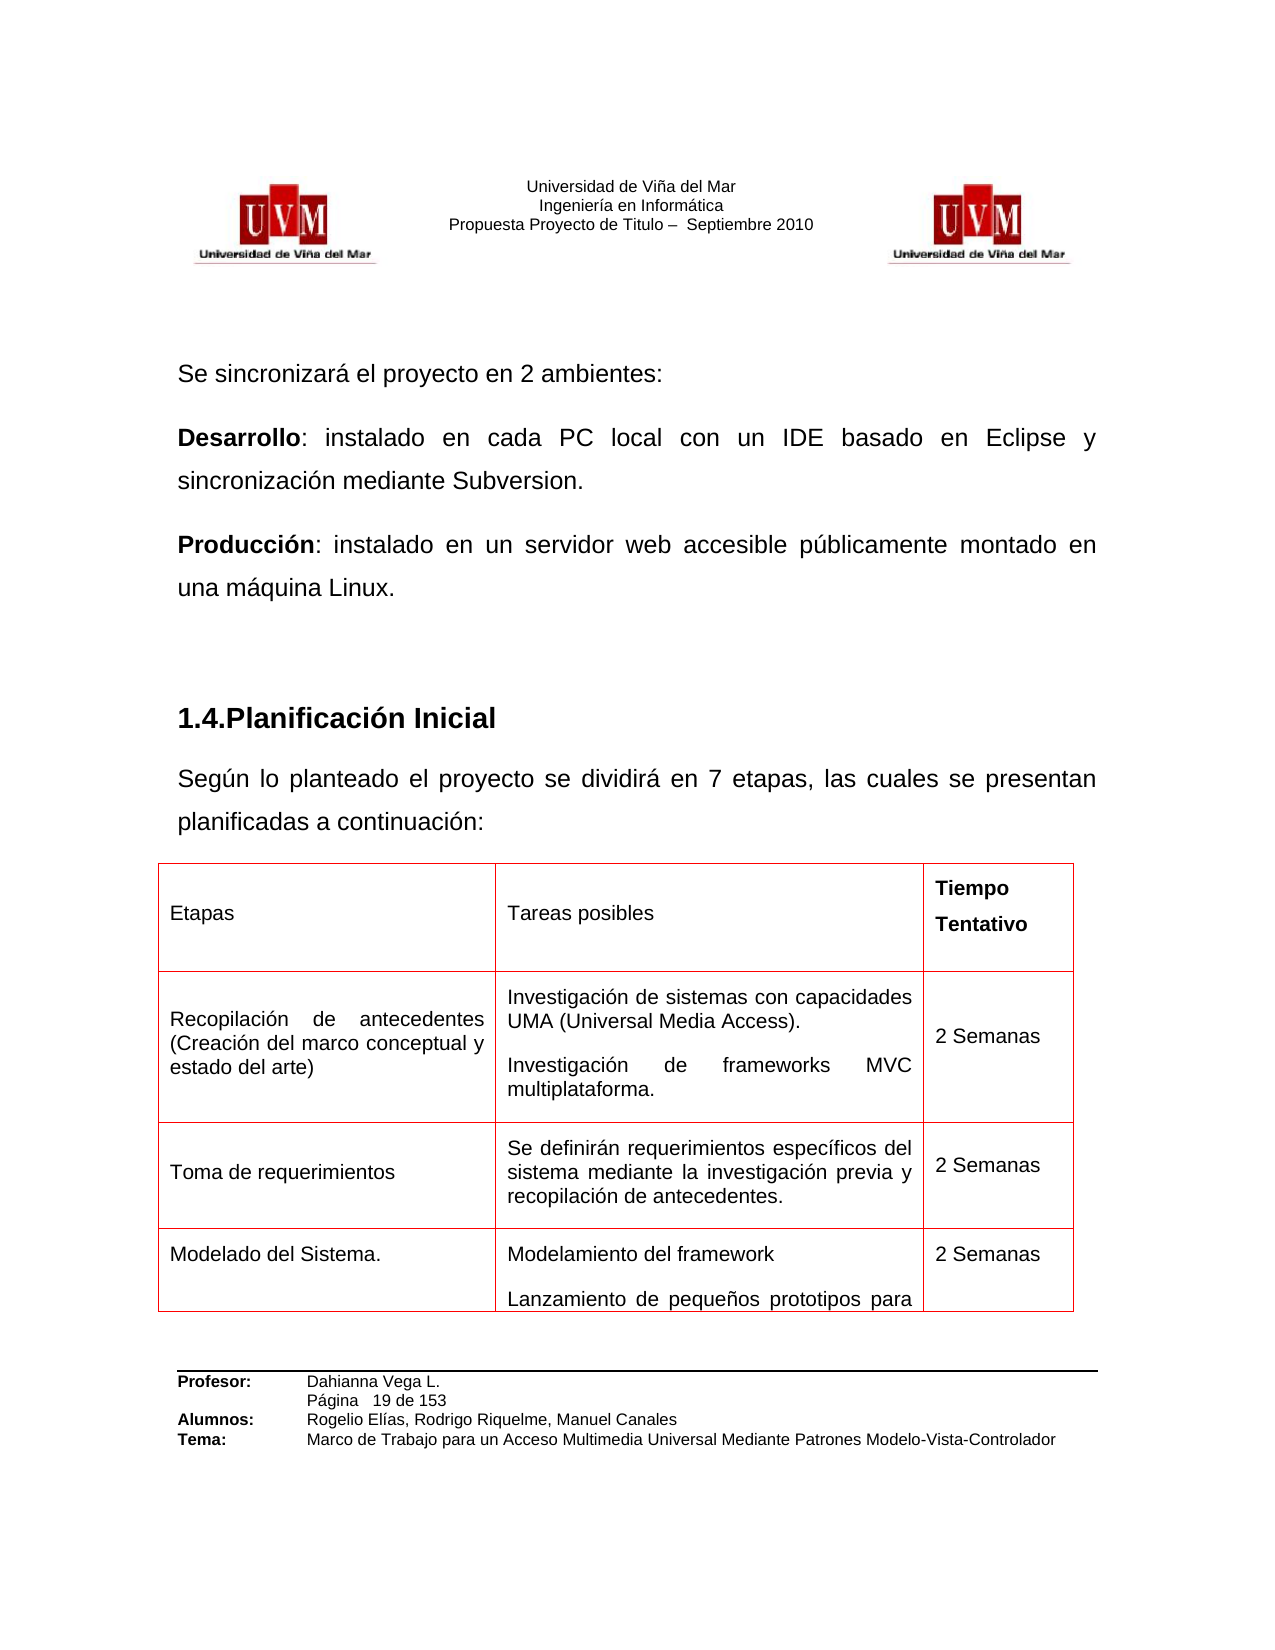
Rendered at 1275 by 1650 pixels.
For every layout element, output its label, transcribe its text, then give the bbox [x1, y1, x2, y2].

table_header Tiempo Tentativo [924, 864, 1073, 971]
table_header Etapas [159, 864, 495, 971]
table_cell 2 Semanas [924, 1123, 1073, 1228]
table_cell Investigación de sistemas con capacidades UMA (Universal Media Access). Investigación de frameworks MVC multiplataforma. [496, 972, 923, 1122]
table_cell Modelado del Sistema. [159, 1229, 495, 1311]
table_cell Recopilación de antecedentes (Creación del marco conceptual y estado del arte) [159, 972, 495, 1122]
table_cell 2 Semanas [924, 1229, 1073, 1311]
subtitle 1.4.Planificación Inicial [177, 701, 1098, 734]
table_cell Toma de requerimientos [159, 1123, 495, 1228]
text Se sincronizará el proyecto en 2 ambientes: [177, 359, 1098, 388]
table_cell Modelamiento del framework Lanzamiento de pequeños prototipos para hacer pruebas del framework MVC. [496, 1229, 923, 1311]
table_cell 2 Semanas [924, 972, 1073, 1122]
table_header Tareas posibles [496, 864, 923, 971]
table_cell Se definirán requerimientos específicos del sistema mediante la investigación previa y recopilación de antecedentes. [496, 1123, 923, 1228]
list Producción: instalado en un servidor web accesible públicamente montado en una máquina Linux. [177, 530, 1098, 602]
picture [177, 176, 390, 267]
list Desarrollo: instalado en cada PC local con un IDE basado en Eclipse y sincronización mediante Subversion. [177, 423, 1098, 495]
list Según lo planteado el proyecto se dividirá en 7 etapas, las cuales se presentan planificadas a continuación: [177, 764, 1098, 836]
picture [871, 176, 1084, 267]
